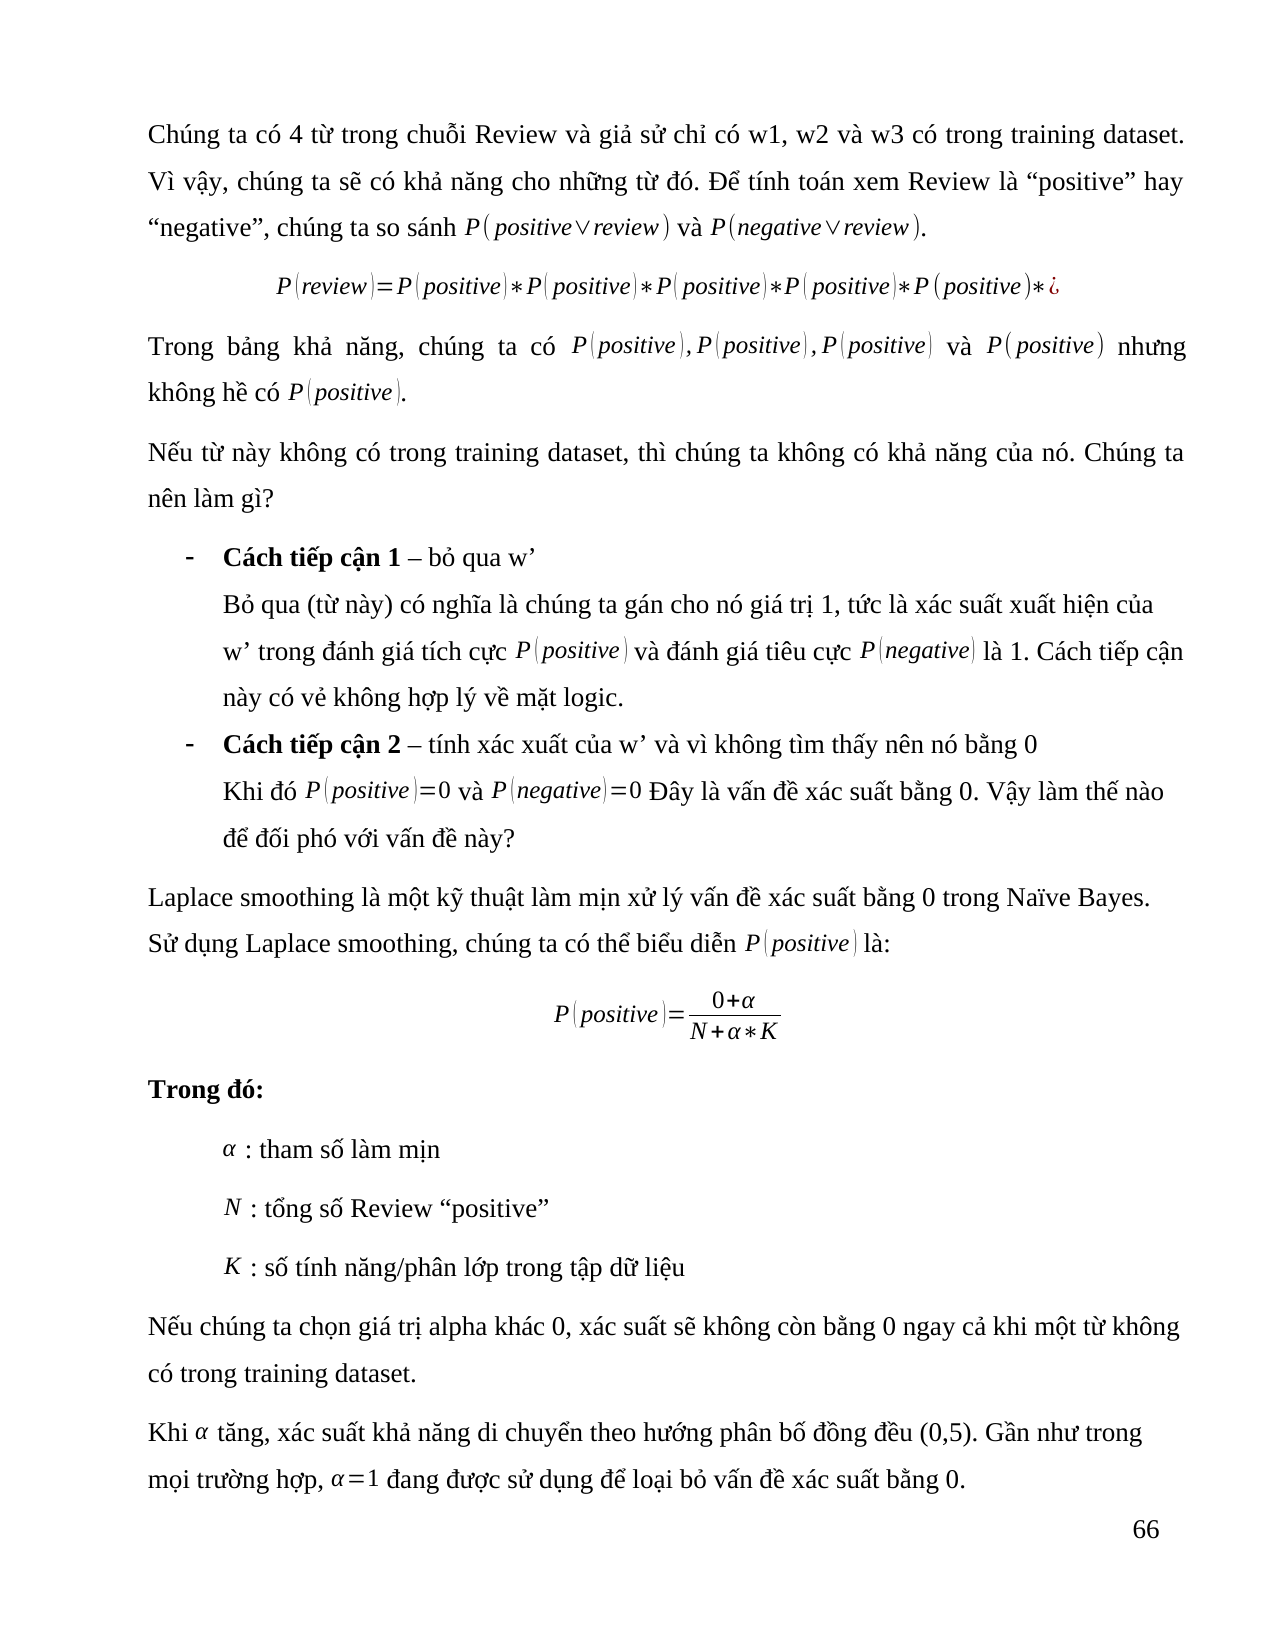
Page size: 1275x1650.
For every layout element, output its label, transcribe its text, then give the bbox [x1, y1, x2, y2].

text Nếu chúng ta chọn giá trị alpha khác 0, xác suất sẽ không còn bằng 0 ngay cả khi một từ không có trong training dataset. [148, 1310, 1186, 1388]
text : số tính năng/phân lớp trong tập dữ liệu [223, 1251, 1186, 1282]
text : tham số làm mịn [223, 1133, 1186, 1164]
text Trong bảng khả năng, chúng ta có và nhưng không hề có . [148, 330, 1186, 408]
text Khi tăng, xác suất khả năng di chuyển theo hướng phân bố đồng đều (0,5). Gần như trong mọi trường hợp, đang được sử dụng để loại bỏ vấn đề xác suất bằng 0. [148, 1416, 1186, 1494]
list Cách tiếp cận 1 – bỏ qua w’ Bỏ qua (từ này) có nghĩa là chúng ta gán cho nó giá trị 1, tức là xác suất xuất hiện của w’ trong đánh giá tích cực và đánh giá tiêu cực là 1. Cách tiếp cận này có vẻ không hợp lý về mặt logic. [185, 541, 1186, 713]
text Nếu từ này không có trong training dataset, thì chúng ta không có khả năng của nó. Chúng ta nên làm gì? [148, 436, 1186, 513]
text Chúng ta có 4 từ trong chuỗi Review và giả sử chỉ có w1, w2 và w3 có trong training dataset. Vì vậy, chúng ta sẽ có khả năng cho những từ đó. Để tính toán xem Review là “positive” hay “negative”, chúng ta so sánh và . [148, 118, 1186, 243]
text Trong đó: [148, 1074, 1186, 1105]
text Laplace smoothing là một kỹ thuật làm mịn xử lý vấn đề xác suất bằng 0 trong Naïve Bayes. Sử dụng Laplace smoothing, chúng ta có thể biểu diễn là: [148, 881, 1186, 959]
text : tổng số Review “positive” [223, 1192, 1186, 1223]
list Cách tiếp cận 2 – tính xác xuất của w’ và vì không tìm thấy nên nó bằng 0 Khi đó và Đây là vấn đề xác suất bằng 0. Vậy làm thế nào để đối phó với vấn đề này? [185, 728, 1186, 853]
